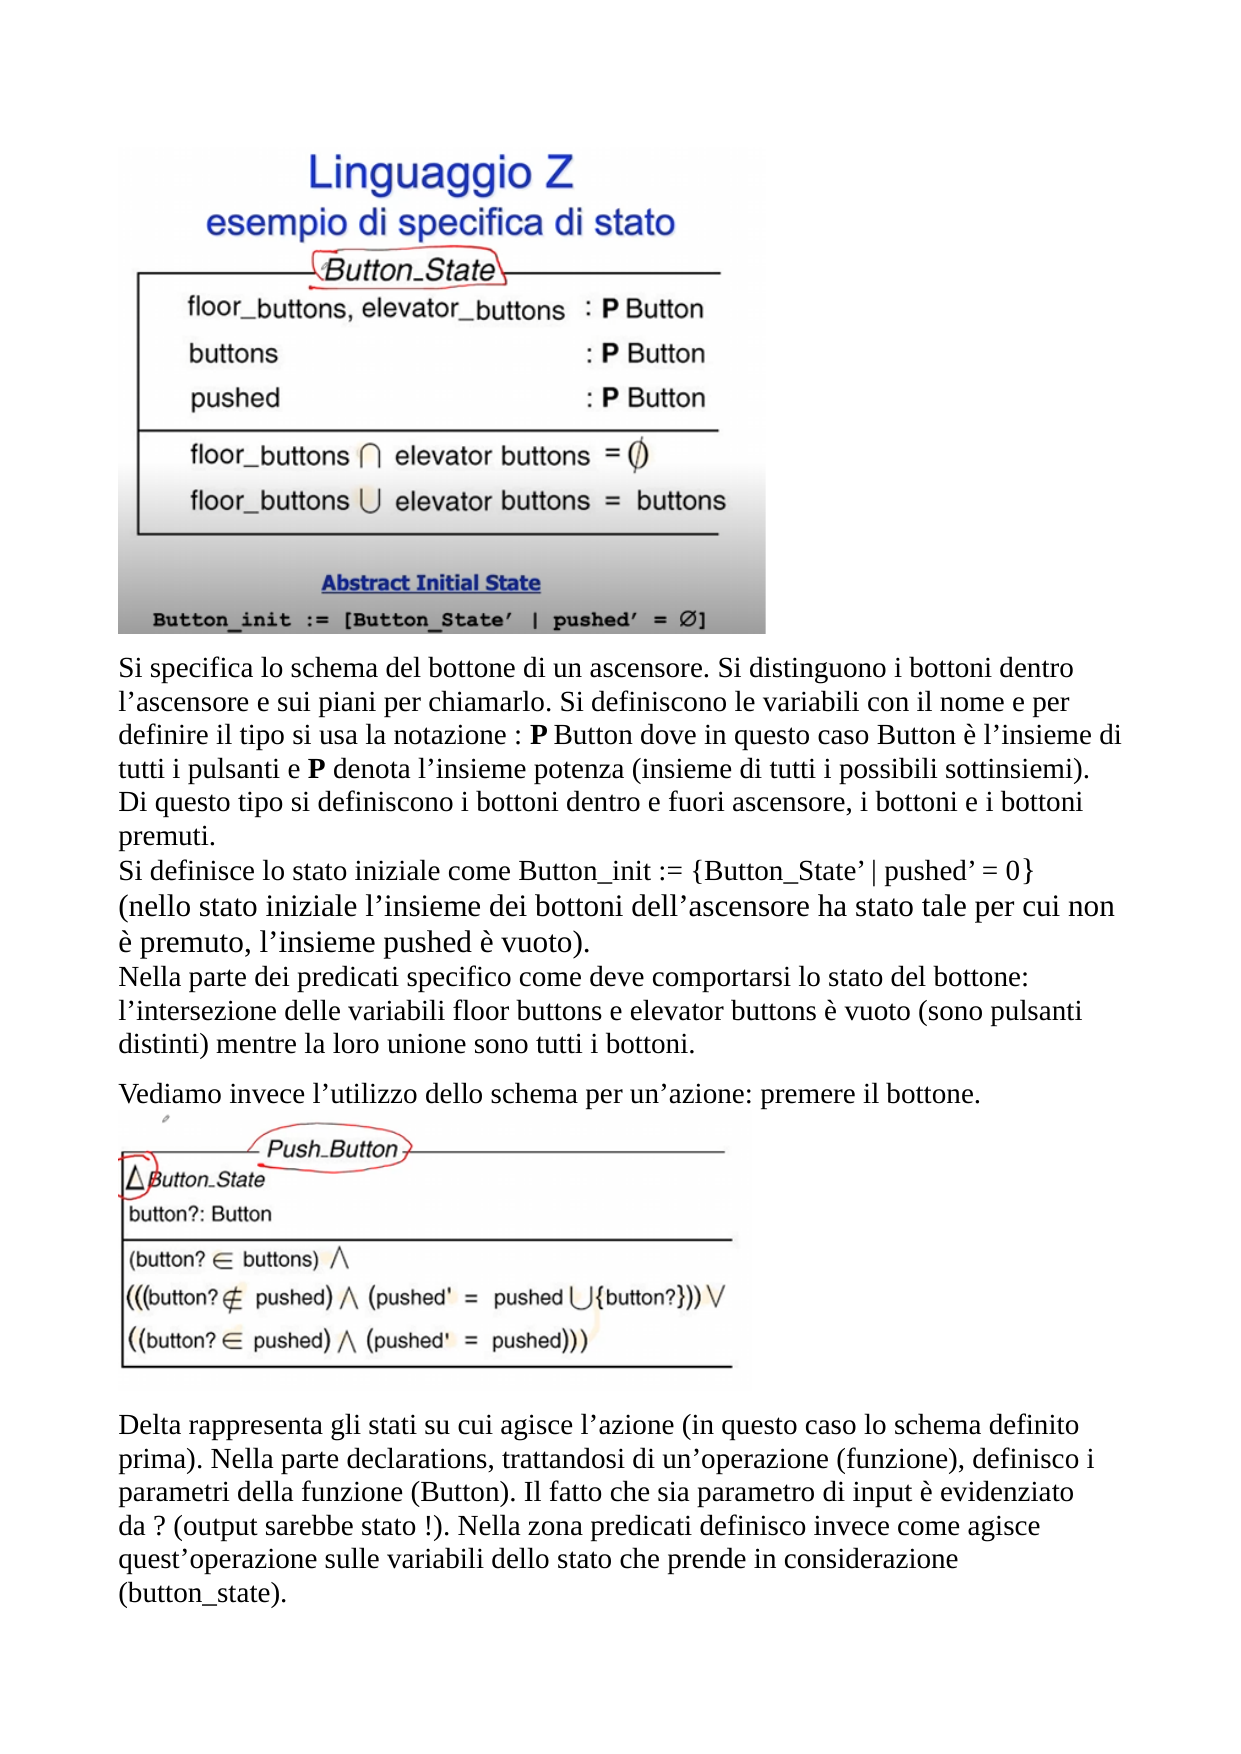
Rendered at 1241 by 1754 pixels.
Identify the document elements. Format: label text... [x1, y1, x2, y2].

picture [118, 1110, 752, 1391]
text Si specifica lo schema del bottone di un ascensore. Si distinguono i bottoni dentro l’ascensore e sui piani per chiamarlo. Si definiscono le variabili con il nome e per definire il tipo si usa la notazione : P Button dove in questo caso Button è l’insieme di tutti i pulsanti e P denota l’insieme potenza (insieme di tutti i possibili sottinsiemi). Di questo tipo si definiscono i bottoni dentro e fuori ascensore, i bottoni e i bottoni premuti. Si definisce lo stato iniziale come Button_init := {Button_State’ | pushed’ = 0} (nello stato iniziale l’insieme dei bottoni dell’ascensore ha stato tale per cui non è premuto, l’insieme pushed è vuoto). Nella parte dei predicati specifico come deve comportarsi lo stato del bottone: l’intersezione delle variabili floor buttons e elevator buttons è vuoto (sono pulsanti distinti) mentre la loro unione sono tutti i bottoni. [118, 650, 1122, 1060]
text Delta rappresenta gli stati su cui agisce l’azione (in questo caso lo schema definito prima). Nella parte declarations, trattandosi di un’operazione (funzione), definisco i parametri della funzione (Button). Il fatto che sia parametro di input è evidenziato da ? (output sarebbe stato !). Nella zona predicati definisco invece come agisce quest’operazione sulle variabili dello stato che prende in considerazione (button_state). [118, 1407, 1122, 1609]
picture [118, 147, 766, 634]
